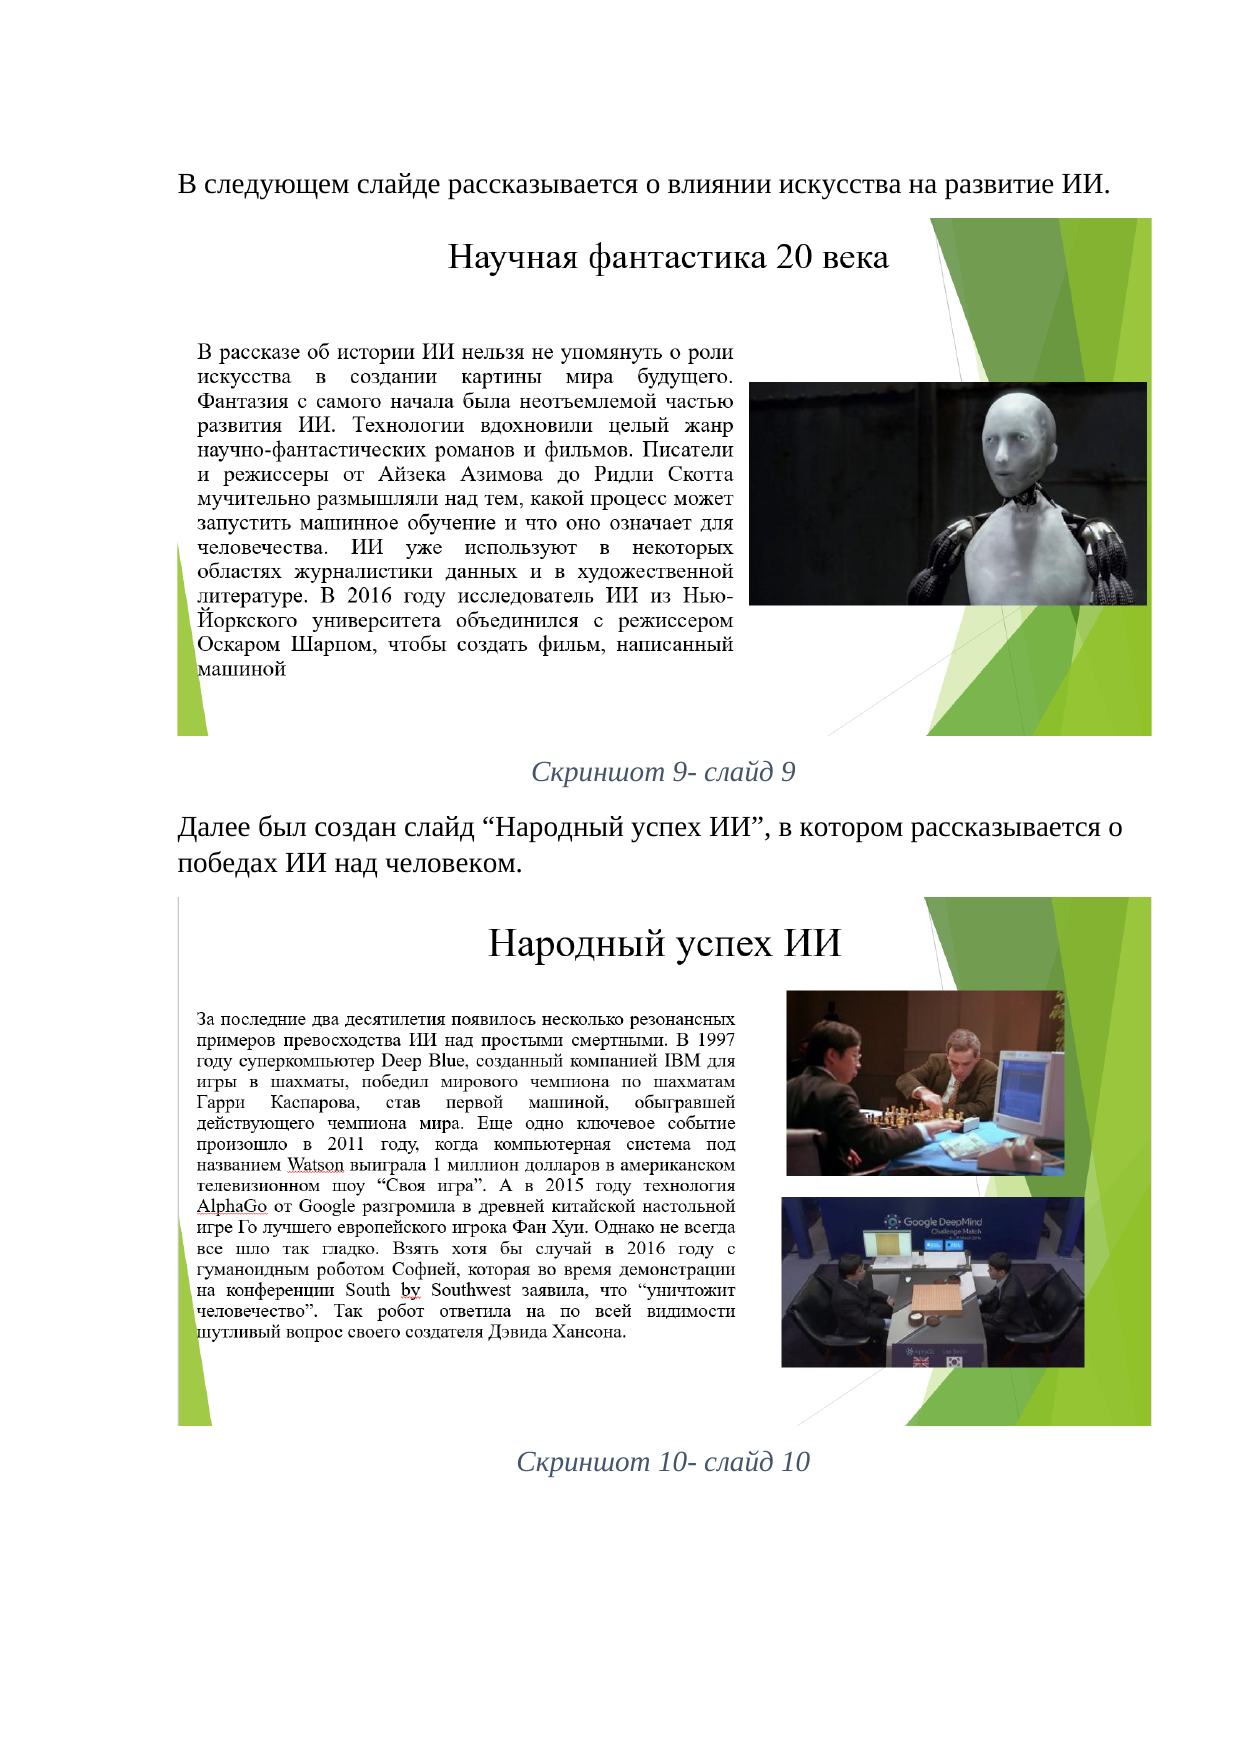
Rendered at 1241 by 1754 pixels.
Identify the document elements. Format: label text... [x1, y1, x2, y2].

picture [177, 897, 1152, 1426]
text Скриншот 10- слайд 10 [177, 1444, 1152, 1478]
text Далее был создан слайд “Народный успех ИИ”, в котором рассказывается о победах ИИ над человеком. [177, 809, 1152, 878]
picture [177, 218, 1152, 736]
text Скриншот 9- слайд 9 [177, 754, 1152, 788]
text В следующем слайде рассказывается о влиянии искусства на развитие ИИ. [177, 166, 1152, 199]
